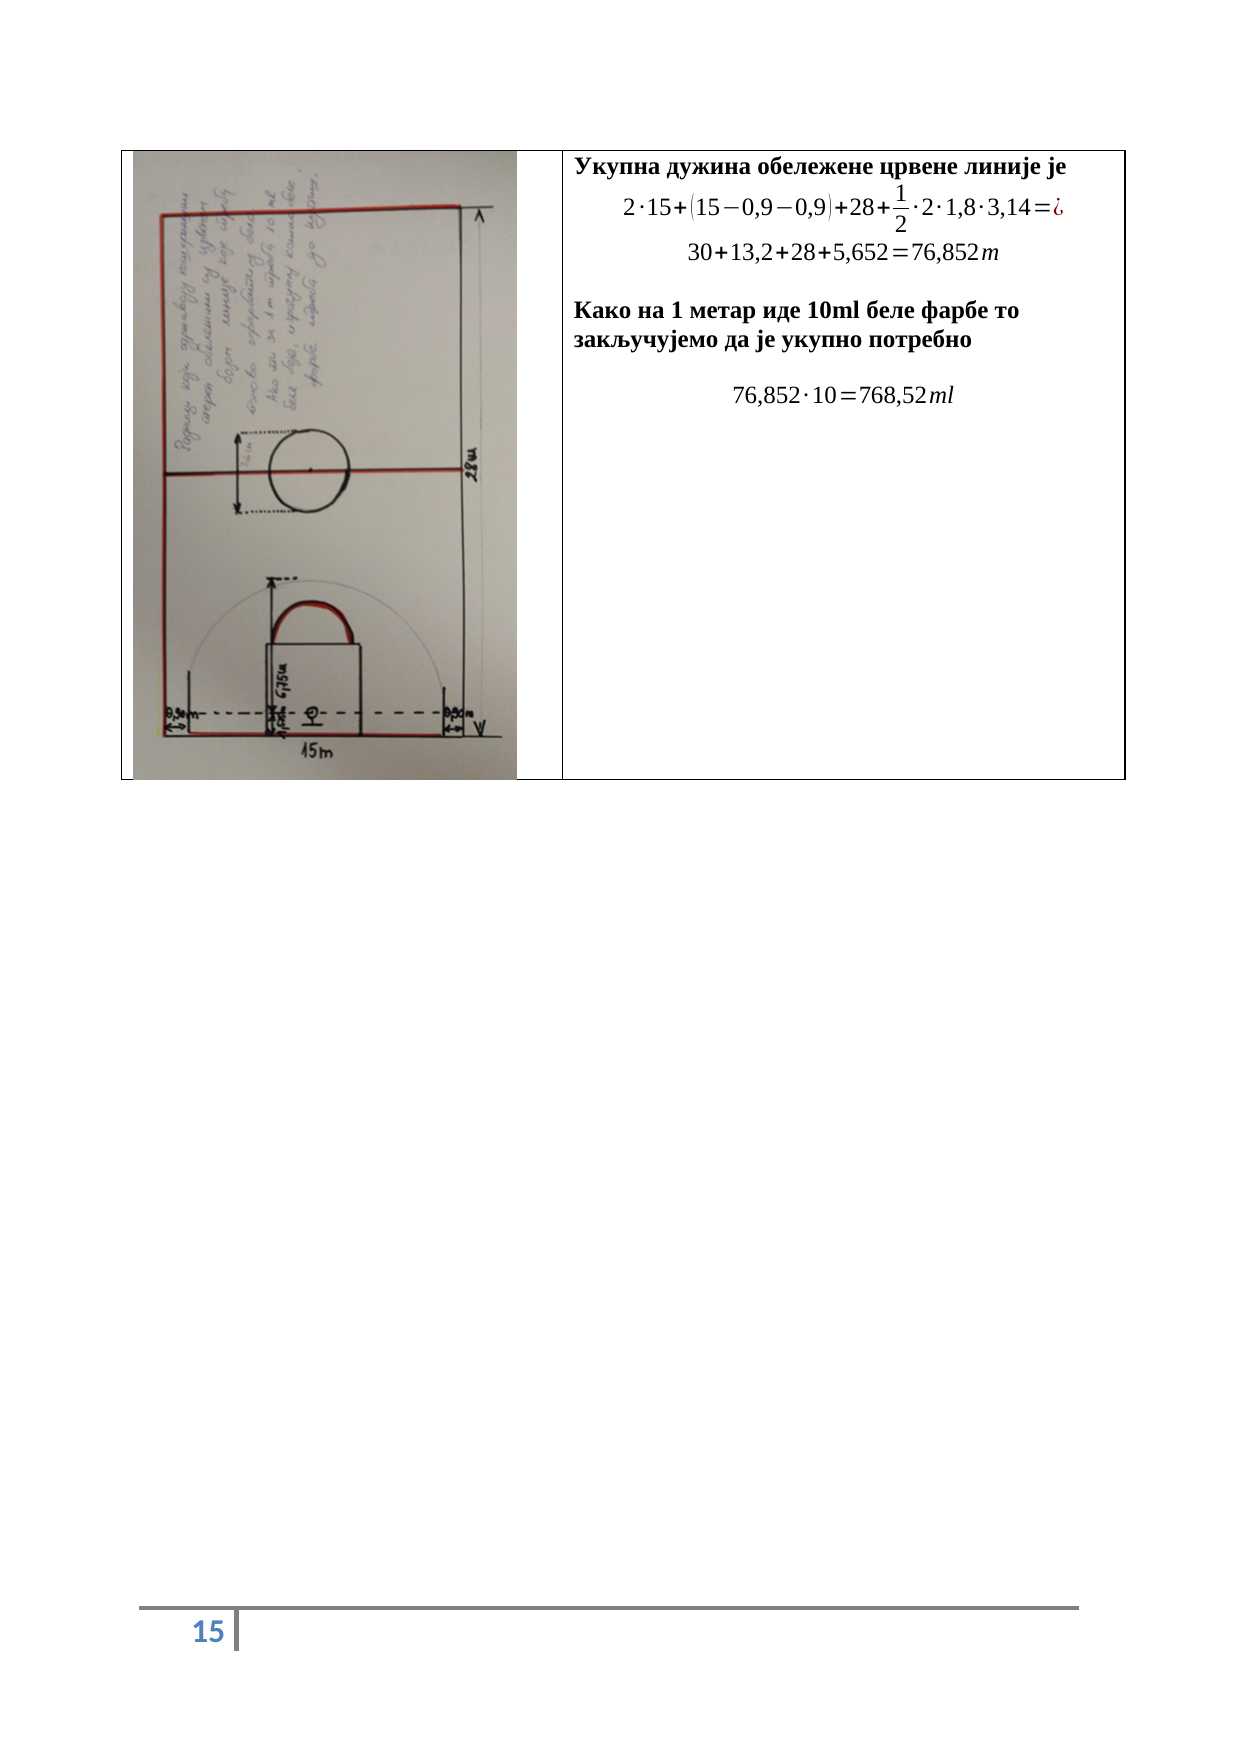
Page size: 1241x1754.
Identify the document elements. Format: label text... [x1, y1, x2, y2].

table_cell [517, 151, 562, 779]
picture [133, 151, 517, 780]
table_cell Укупна дужина обележене црвене линије је Како на 1 метар иде 10ml беле фарбе то закључујемо да је укупно потребно [563, 151, 1124, 779]
table_cell [122, 151, 133, 779]
